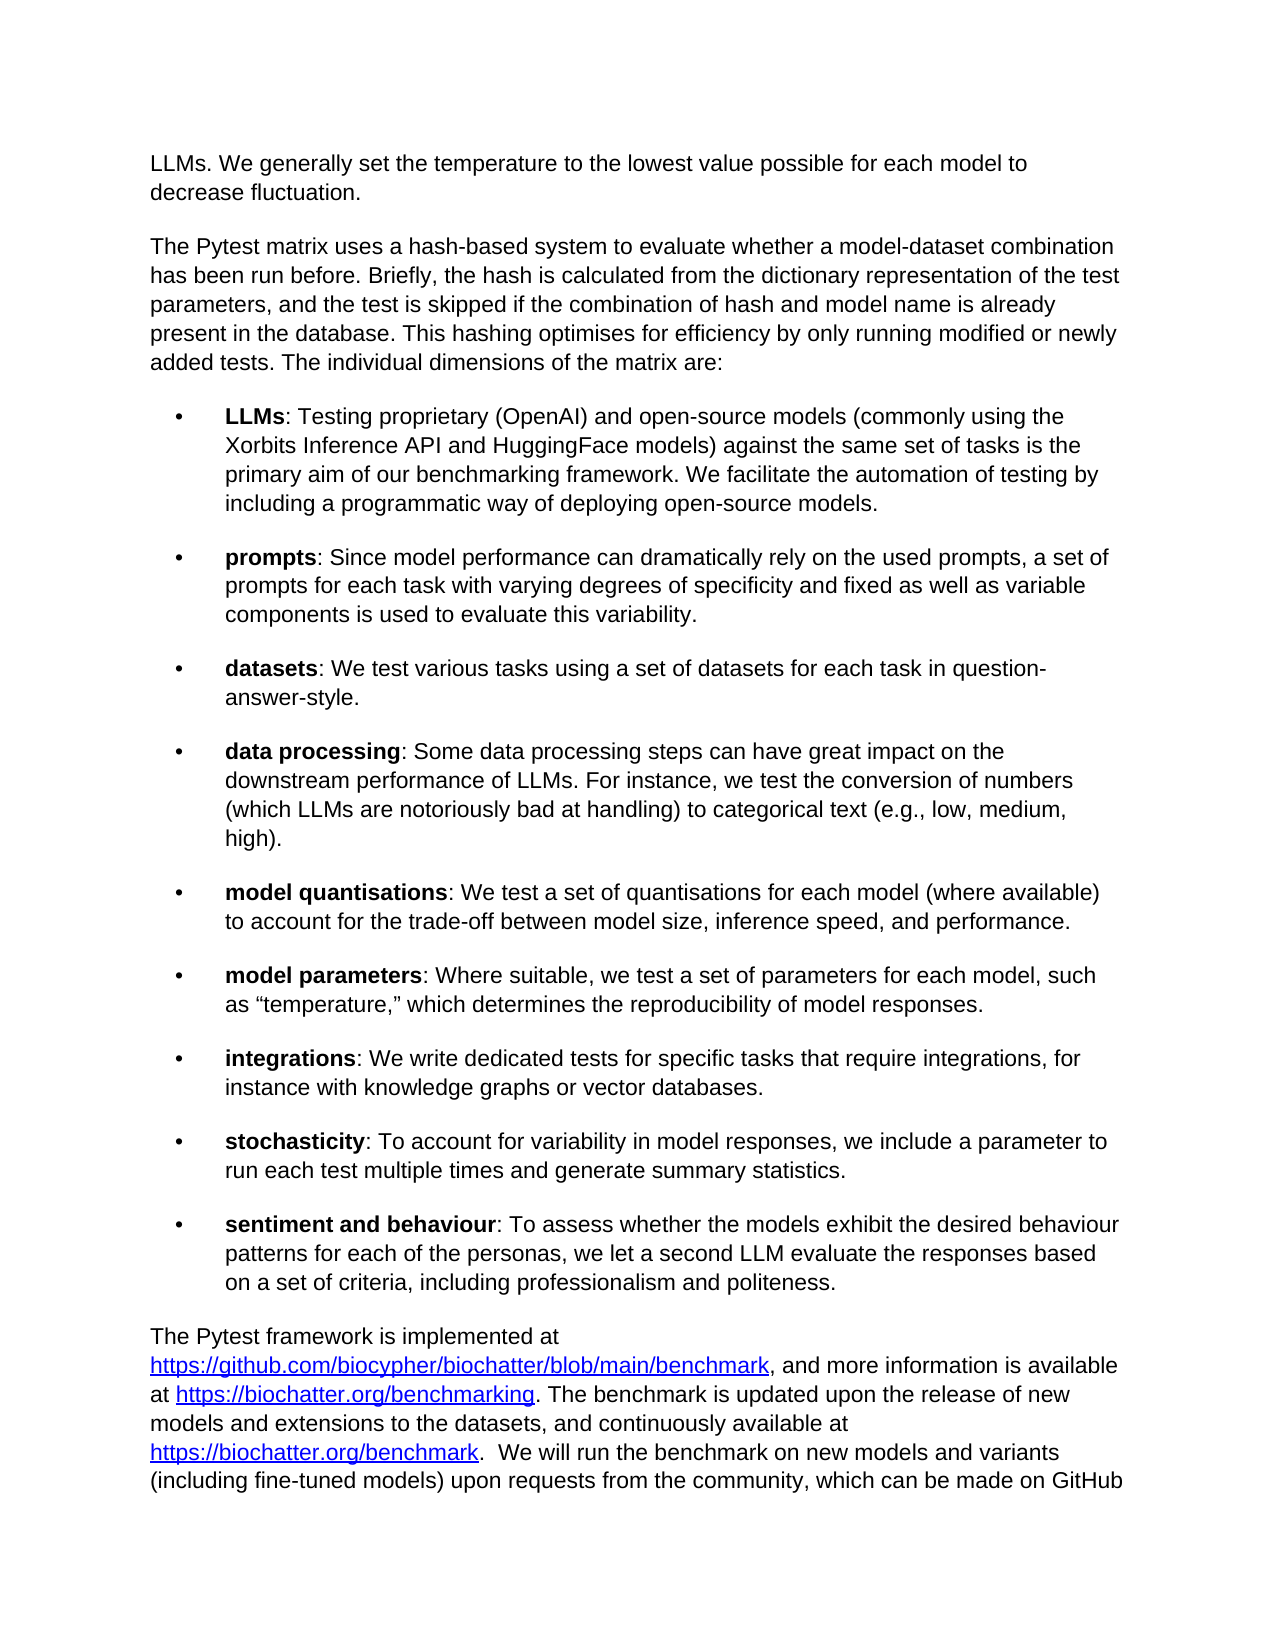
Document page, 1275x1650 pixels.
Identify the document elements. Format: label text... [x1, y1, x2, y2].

list sentiment and behaviour: To assess whether the models exhibit the desired behaviour patterns for each of the personas, we let a second LLM evaluate the responses based on a set of criteria, including professionalism and politeness. [175, 1211, 1125, 1295]
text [150, 150, 1125, 205]
list integrations: We write dedicated tests for specific tasks that require integrations, for instance with knowledge graphs or vector databases. [175, 1045, 1125, 1100]
list data processing: Some data processing steps can have great impact on the downstream performance of LLMs. For instance, we test the conversion of numbers (which LLMs are notoriously bad at handling) to categorical text (e.g., low, medium, high). [175, 738, 1125, 852]
list model parameters: Where suitable, we test a set of parameters for each model, such as “temperature,” which determines the reproducibility of model responses. [175, 962, 1125, 1017]
list stochasticity: To account for variability in model responses, we include a parameter to run each test multiple times and generate summary statistics. [175, 1128, 1125, 1183]
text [150, 1323, 1125, 1494]
list LLMs: Testing proprietary (OpenAI) and open-source models (commonly using the Xorbits Inference API and HuggingFace models) against the same set of tasks is the primary aim of our benchmarking framework. We facilitate the automation of testing by including a programmatic way of deploying open-source models. [175, 403, 1125, 516]
text The Pytest matrix uses a hash-based system to evaluate whether a model-dataset combination has been run before. Briefly, the hash is calculated from the dictionary representation of the test parameters, and the test is skipped if the combination of hash and model name is already present in the database. This hashing optimises for efficiency by only running modified or newly added tests. The individual dimensions of the matrix are: [150, 233, 1125, 375]
list model quantisations: We test a set of quantisations for each model (where available) to account for the trade-off between model size, inference speed, and performance. [175, 879, 1125, 934]
list datasets: We test various tasks using a set of datasets for each task in question-answer-style. [175, 655, 1125, 711]
list prompts: Since model performance can dramatically rely on the used prompts, a set of prompts for each task with varying degrees of specificity and fixed as well as variable components is used to evaluate this variability. [175, 543, 1125, 628]
